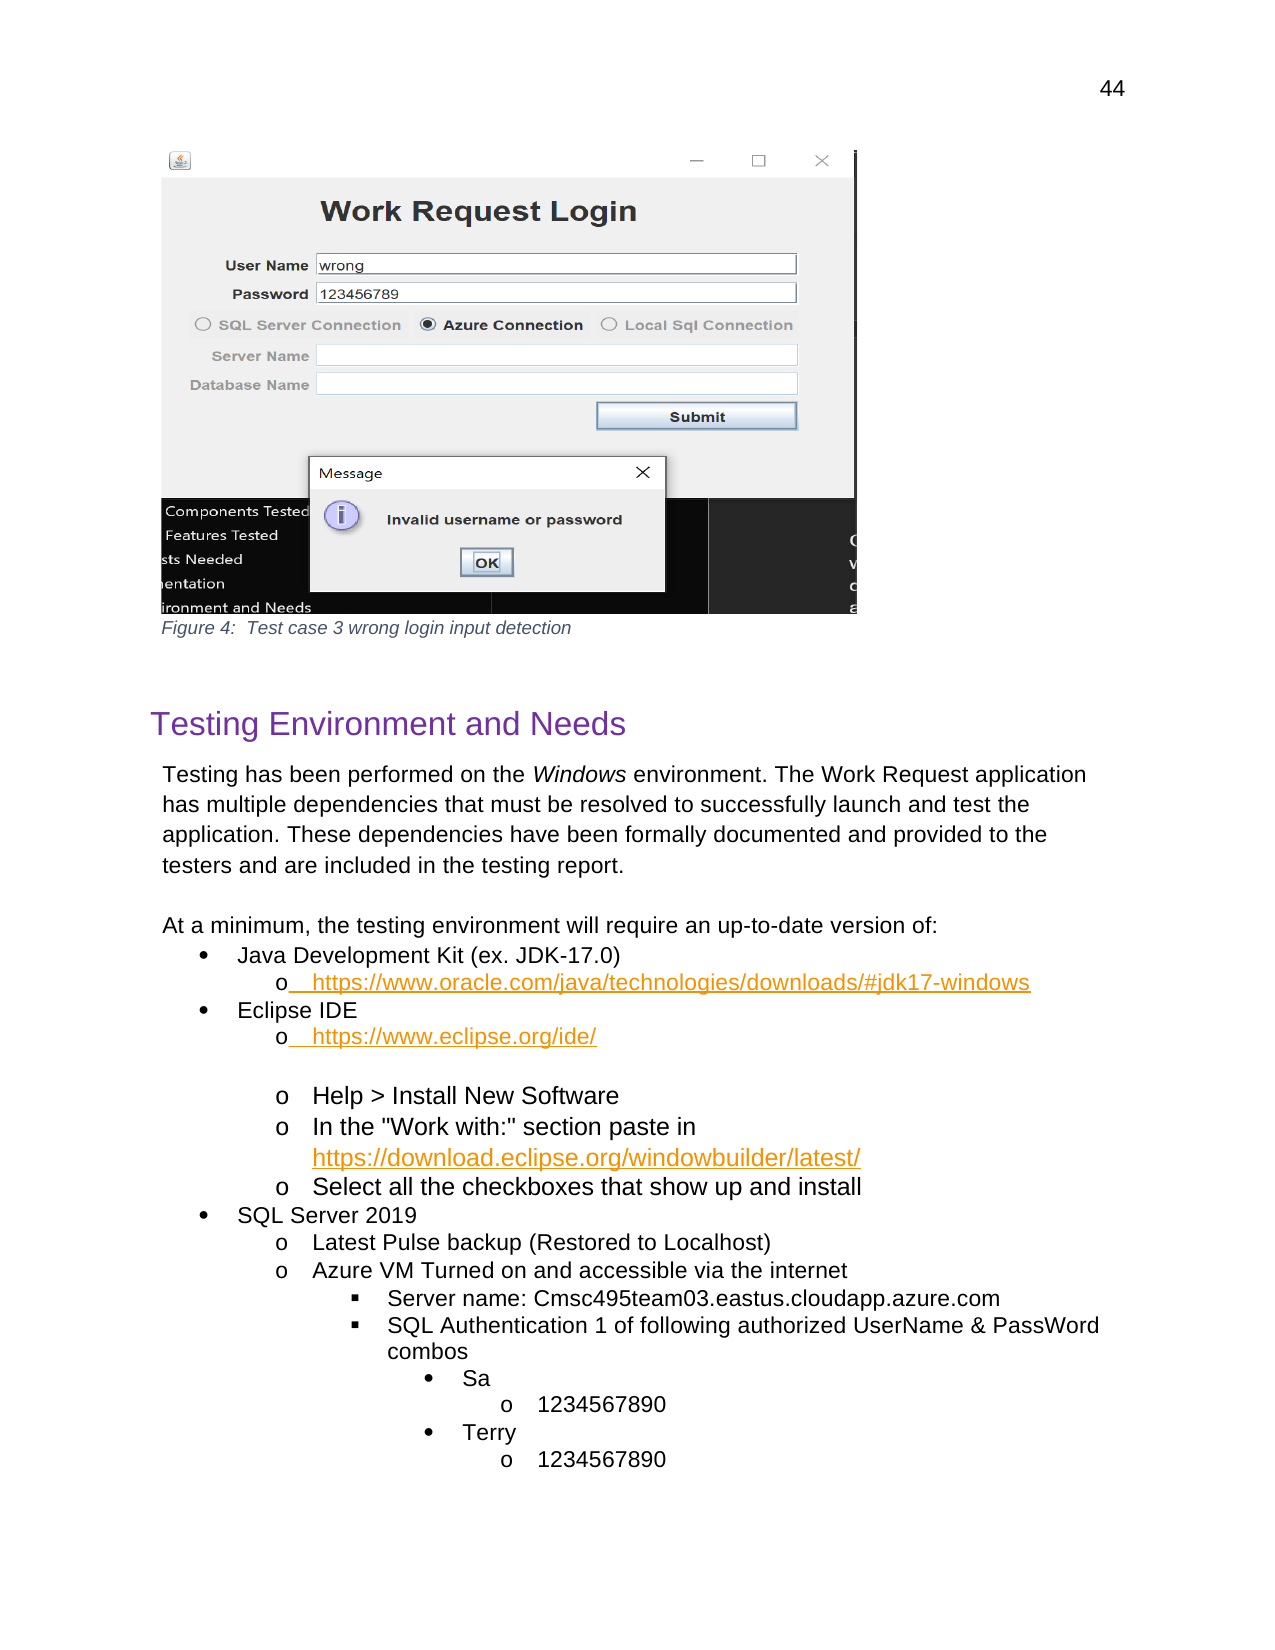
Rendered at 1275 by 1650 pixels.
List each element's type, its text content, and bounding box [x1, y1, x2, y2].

list Eclipse IDE [199, 997, 1119, 1023]
list Select all the checkboxes that show up and install [274, 1230, 1125, 1261]
picture [161, 150, 858, 614]
subtitle Testing Environment and Needs [150, 704, 1125, 743]
list https://www.oracle.com/java/technologies/downloads/#jdk17-windows [274, 969, 1119, 997]
list https://www.eclipse.org/ide/ [274, 1023, 1119, 1052]
list Java Development Kit (ex. JDK-17.0) [199, 942, 1119, 969]
list Server name: Cmsc495team03.eastus.cloudapp.azure.com [349, 1373, 1119, 1399]
list SQL Authentication 1 of following authorized UserName & PassWord combos [349, 1399, 1119, 1452]
list In the "Work with:" section paste in https://download.eclipse.org/windowbuilder/latest/ [274, 1141, 1125, 1201]
text Figure 4: Test case 3 wrong login input detection [161, 617, 1127, 639]
list Sa [424, 1452, 1119, 1478]
list Azure VM Turned on and accessible via the internet [274, 1344, 1119, 1373]
list Help > Install New Software [274, 1081, 1125, 1112]
text Testing has been performed on the Windows environment. The Work Request application has multiple dependencies that must be resolved to successfully launch and test the application. These dependencies have been formally documented and provided to the testers and are included in the testing report. [162, 761, 1119, 878]
list SQL Server 2019 [199, 1290, 1119, 1316]
list Latest Pulse backup (Restored to Localhost) [274, 1316, 1119, 1344]
text At a minimum, the testing environment will require an up-to-date version of: [162, 912, 1119, 938]
